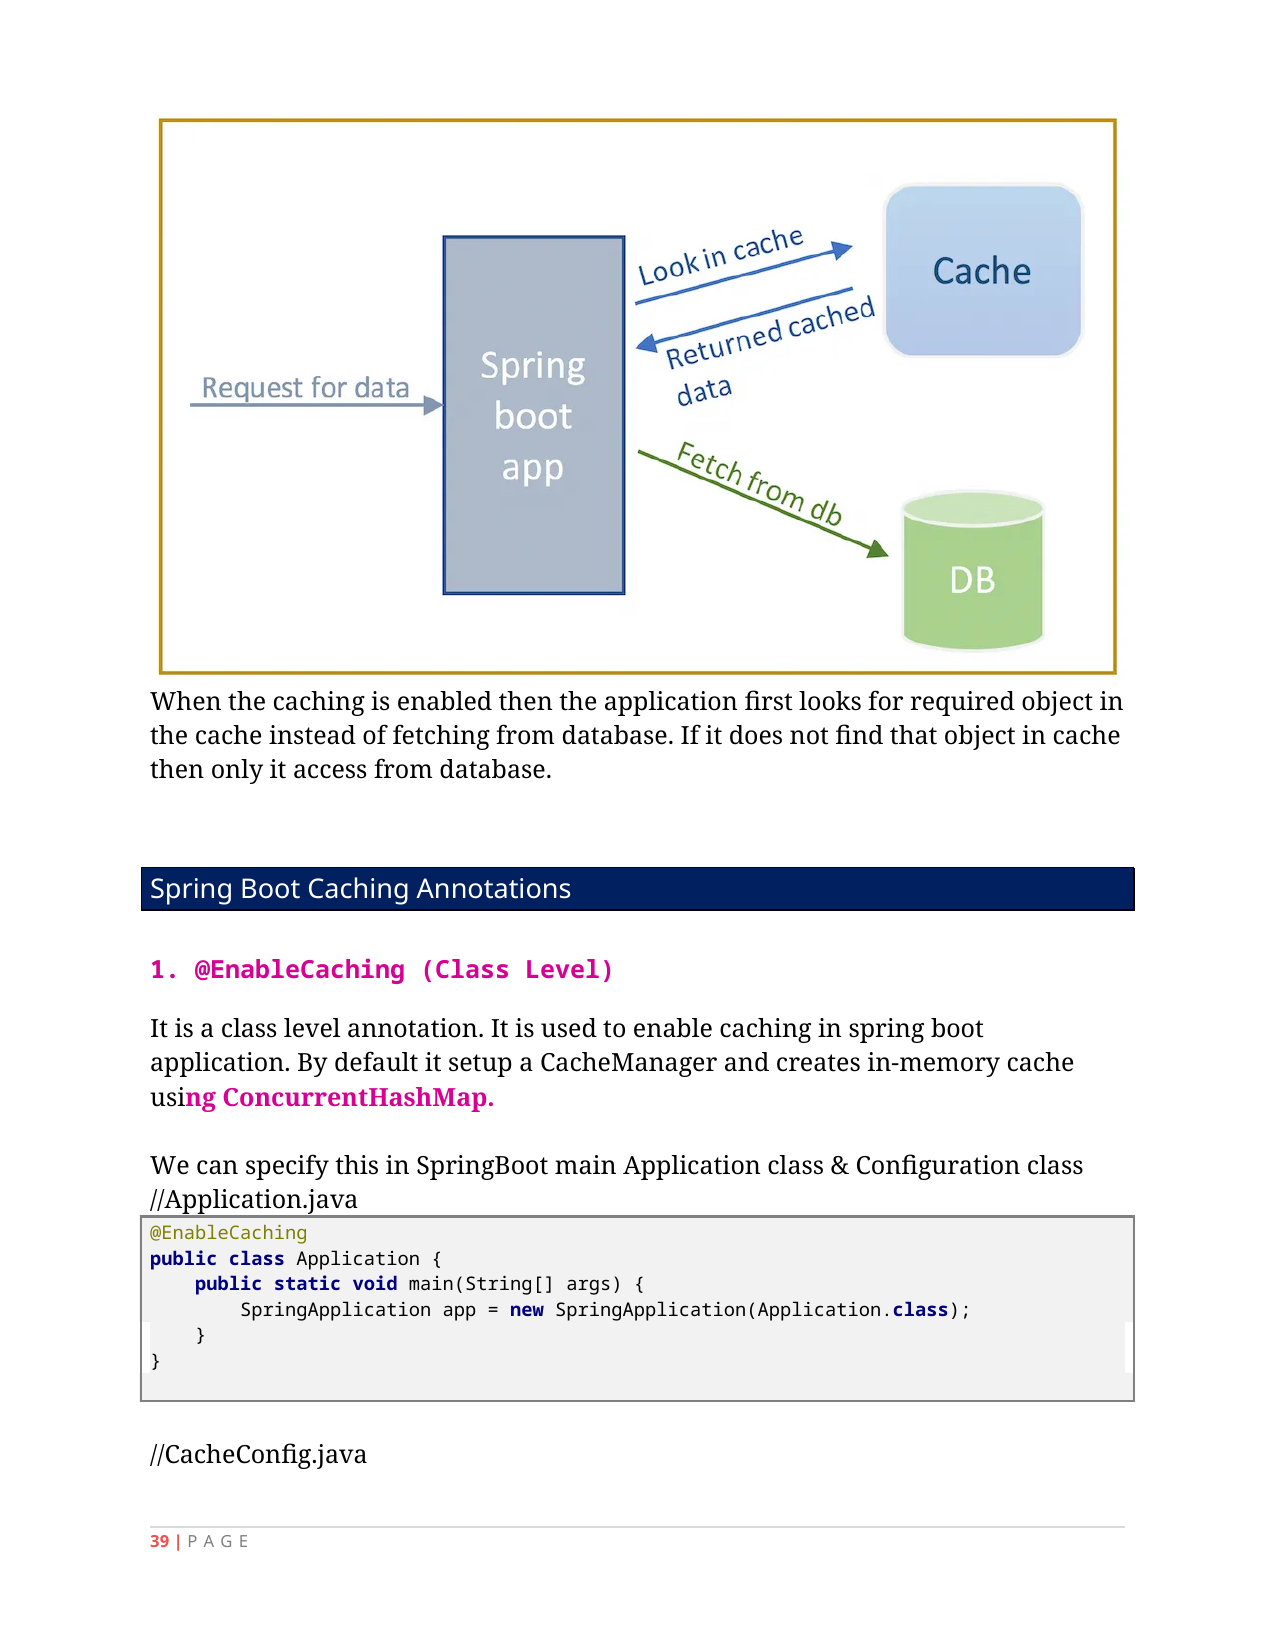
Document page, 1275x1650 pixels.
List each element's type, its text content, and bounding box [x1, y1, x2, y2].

text } [150, 1347, 1125, 1368]
text } [150, 1322, 1125, 1347]
text //Application.java [150, 1181, 1125, 1215]
picture [150, 112, 1125, 684]
text @EnableCaching public class Application { public static void main(String[] args) { SpringApplication app = new SpringApplication(Application.class); [142, 1218, 1133, 1322]
text It is a class level annotation. It is used to enable caching in spring boot application. By default it setup a CacheManager and creates in-memory cache using ConcurrentHashMap. [150, 1011, 1125, 1113]
subtitle Spring Boot Caching Annotations [142, 868, 1133, 909]
text We can specify this in SpringBoot main Application class & Configuration class [150, 1147, 1125, 1181]
text //CacheConfig.java [150, 1436, 1125, 1471]
text 1. @EnableCaching (Class Level) [150, 952, 1125, 986]
text When the caching is enabled then the application first looks for required object in the cache instead of fetching from database. If it does not find that object in cache then only it access from database. [150, 684, 1125, 786]
